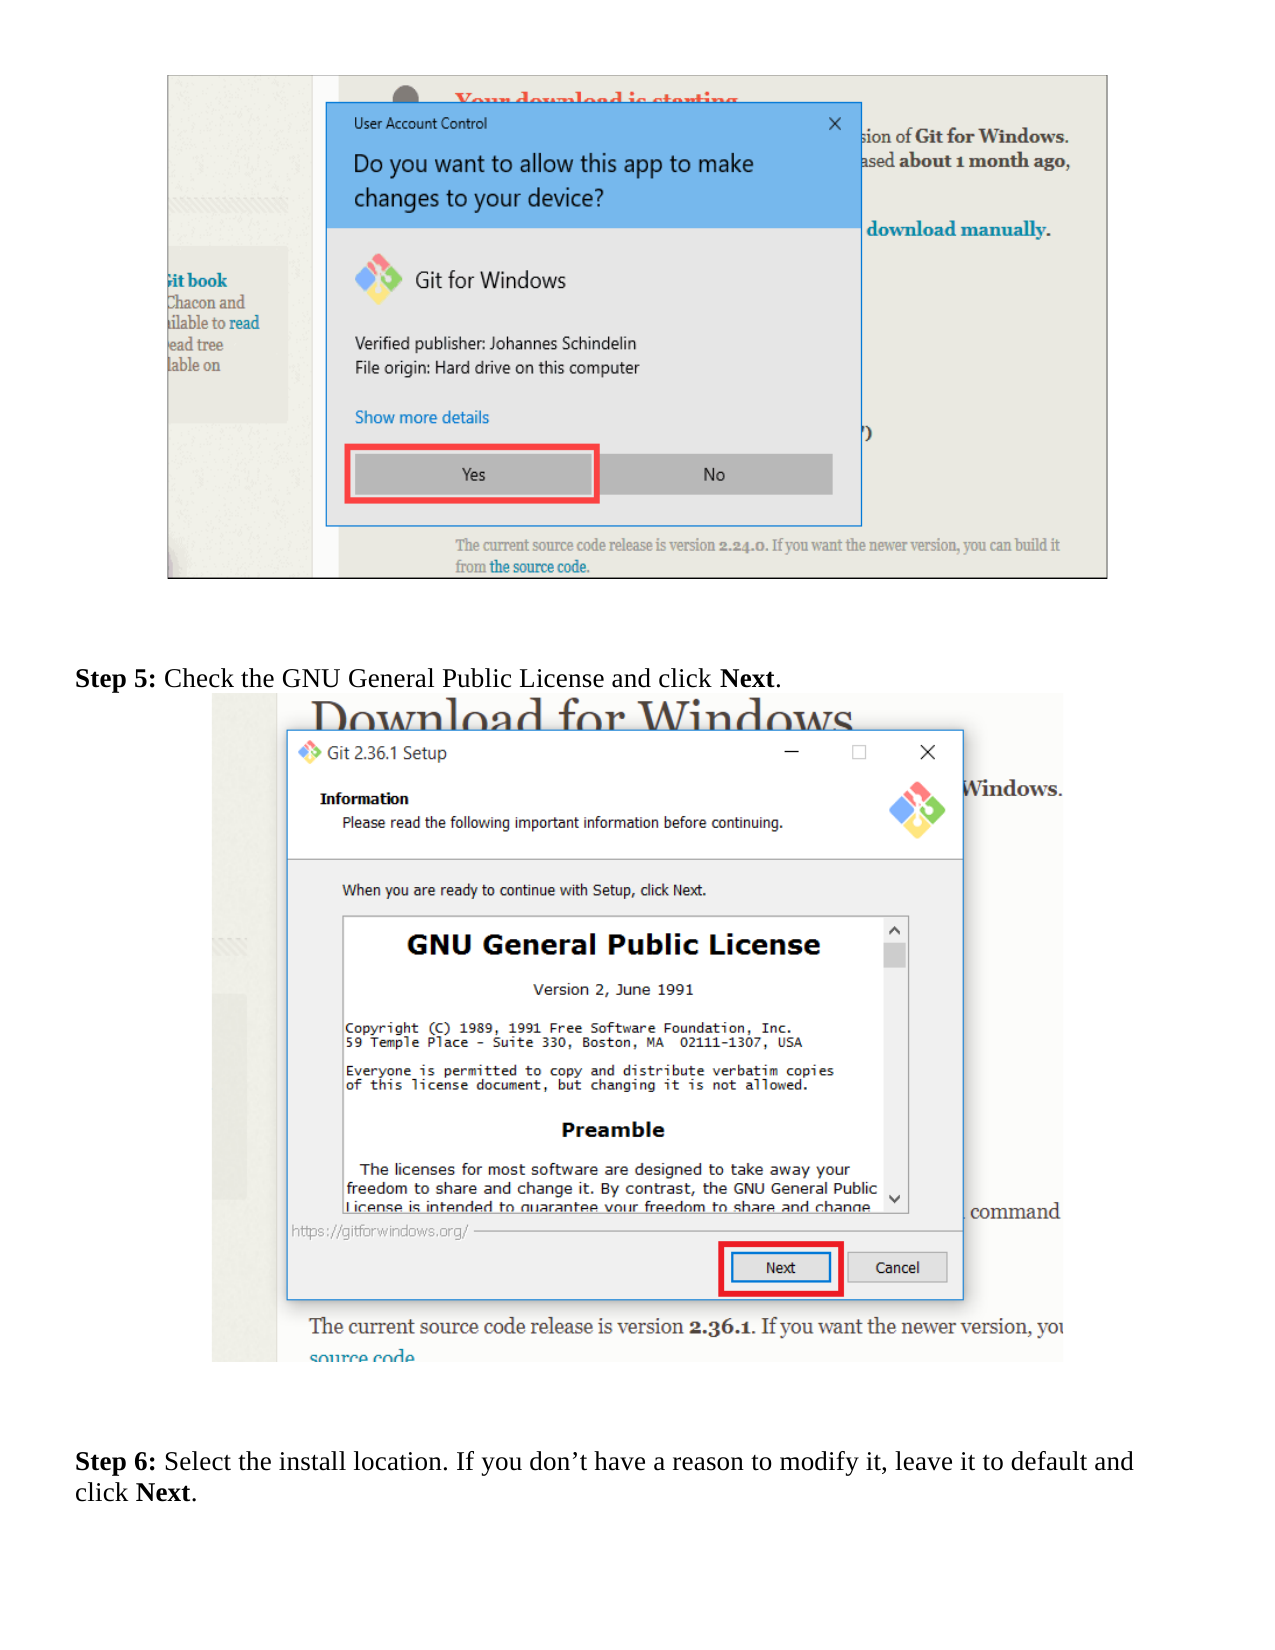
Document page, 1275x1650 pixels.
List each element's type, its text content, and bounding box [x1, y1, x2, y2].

picture [211, 693, 1064, 1362]
text Step 6: Select the install location. If you don’t have a reason to modify it, leave it to default and click Next. [75, 1445, 1200, 1507]
text Step 5: Check the GNU General Public License and click Next. [75, 662, 1200, 694]
picture [167, 75, 1108, 579]
